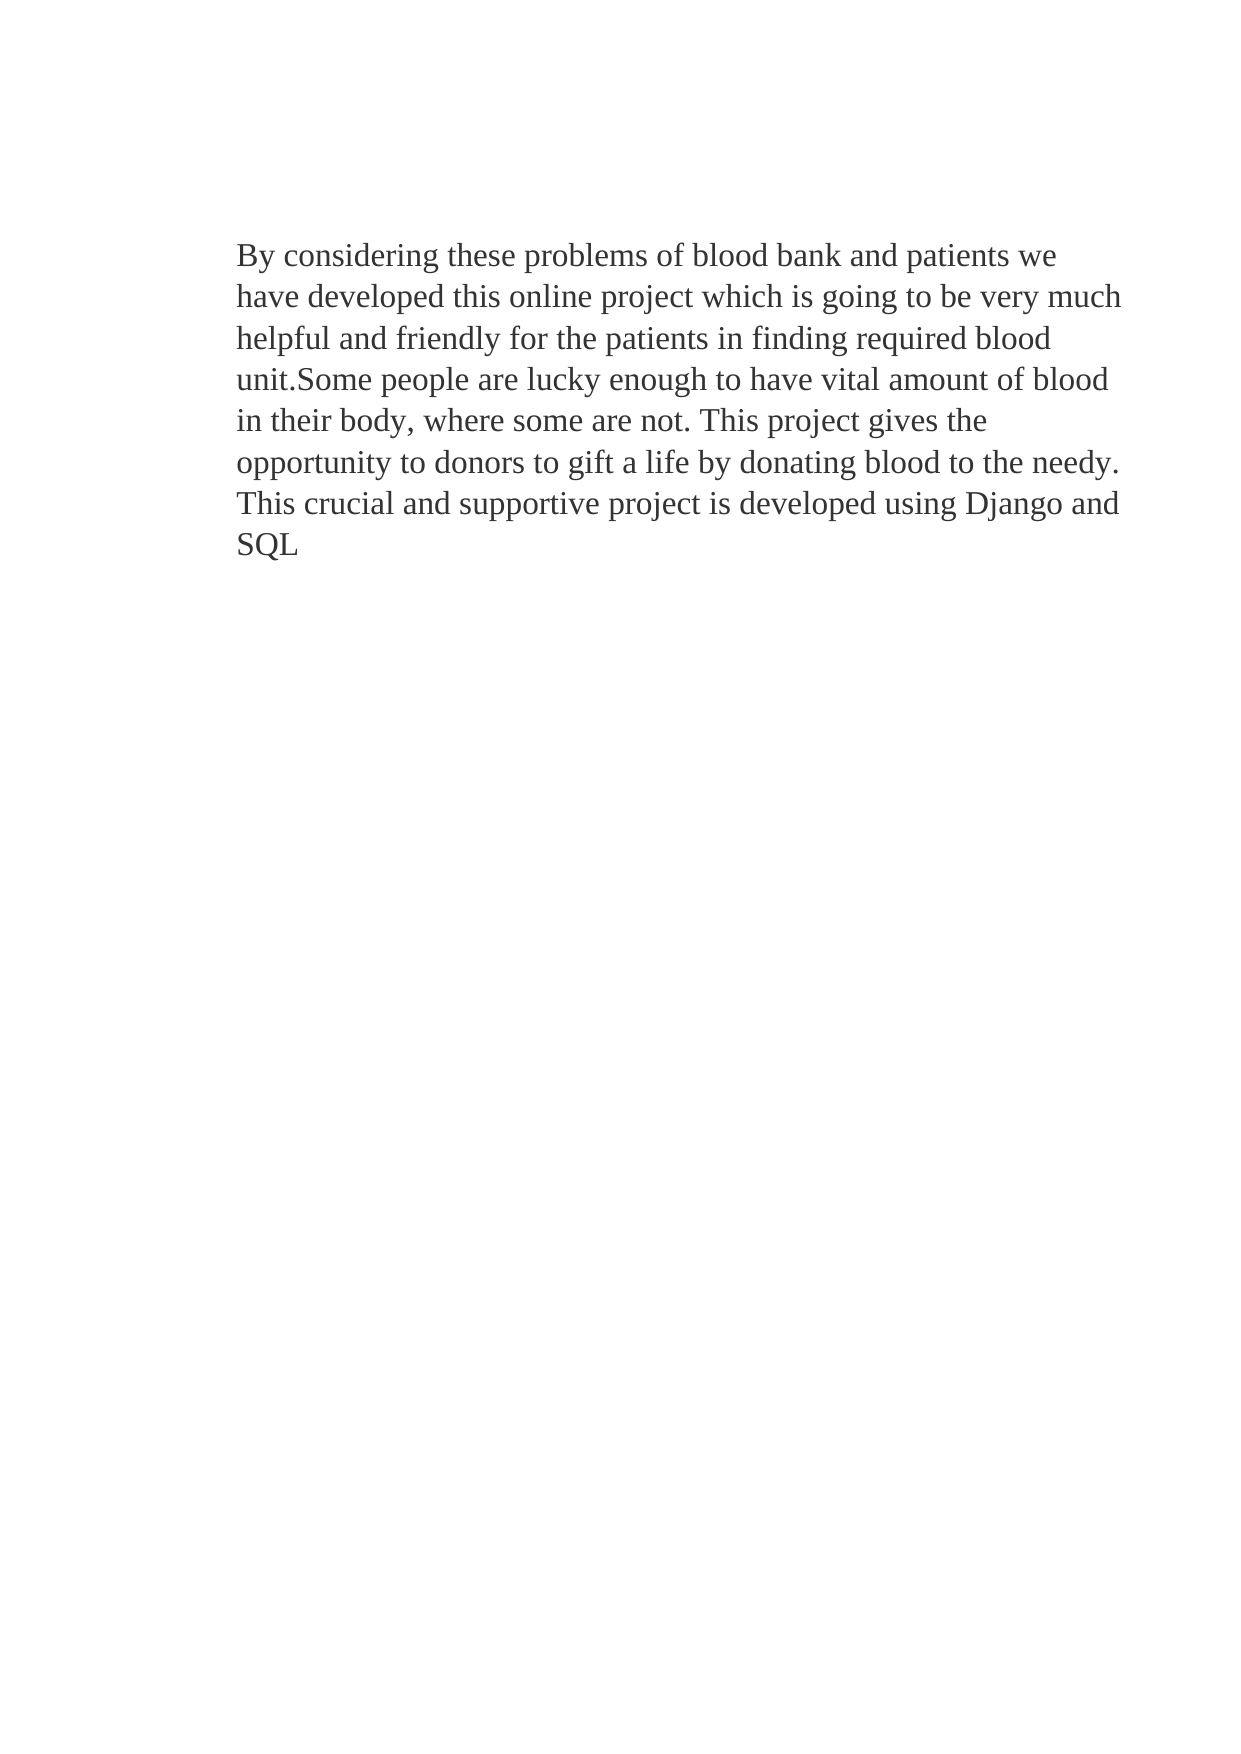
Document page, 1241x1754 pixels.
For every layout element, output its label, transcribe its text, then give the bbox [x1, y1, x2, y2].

text By considering these problems of blood bank and patients we have developed this online project which is going to be very much helpful and friendly for the patients in finding required blood unit.Some people are lucky enough to have vital amount of blood in their body, where some are not. This project gives the opportunity to donors to gift a life by donating blood to the needy. This crucial and supportive project is developed using Django and SQL [236, 235, 1122, 277]
text By considering these problems of blood bank and patients we have developed this online project which is going to be very much helpful and friendly for the patients in finding required blood unit.Some people are lucky enough to have vital amount of blood in their body, where some are not. This project gives the opportunity to donors to gift a life by donating blood to the needy. This crucial and supportive project is developed using Django and SQL [236, 315, 1122, 563]
